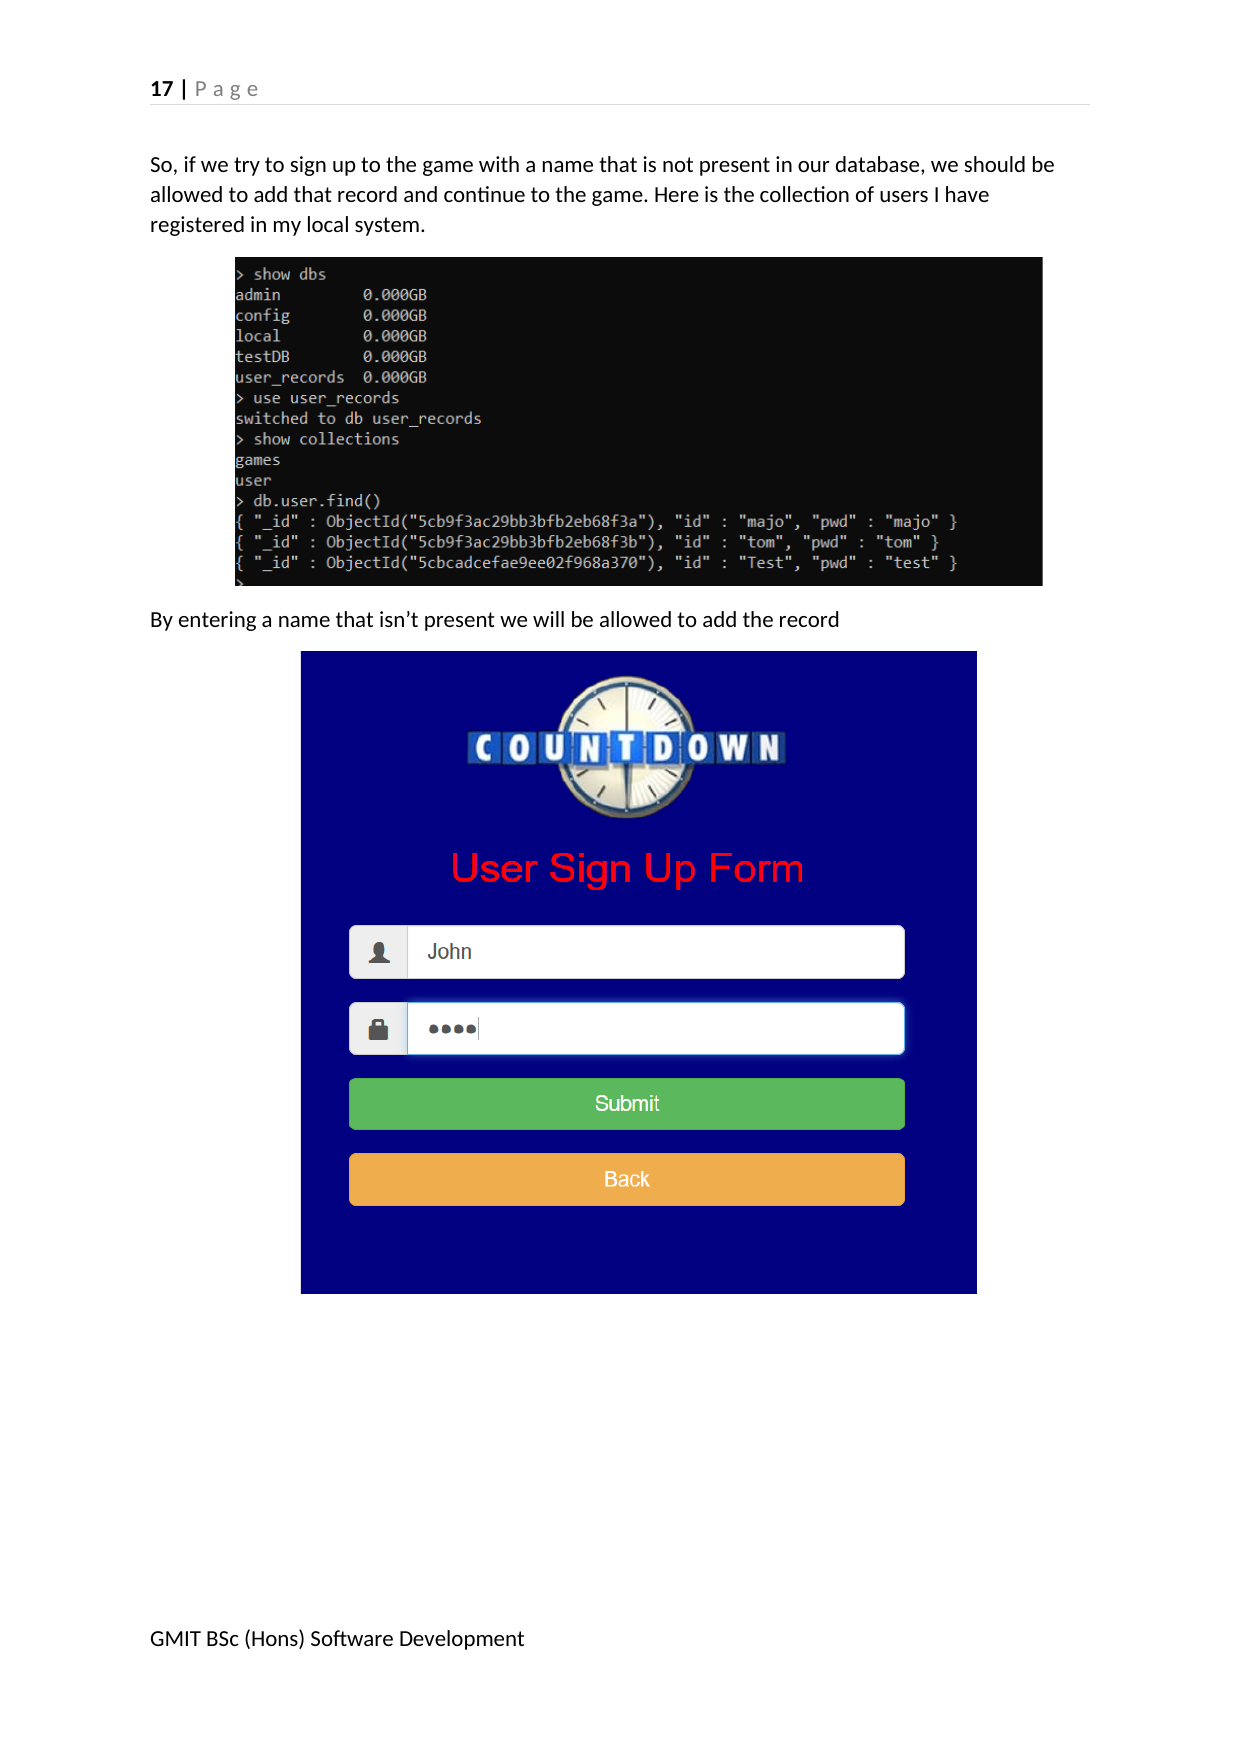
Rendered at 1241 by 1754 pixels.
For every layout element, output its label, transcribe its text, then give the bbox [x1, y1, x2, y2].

text So, if we try to sign up to the game with a name that is not present in our database, we should be allowed to add that record and continue to the game. Here is the collection of users I have registered in my local system. [150, 150, 1090, 238]
picture [235, 257, 1043, 586]
picture [300, 651, 977, 1294]
text By entering a name that isn’t present we will be allowed to add the record [150, 605, 1090, 633]
